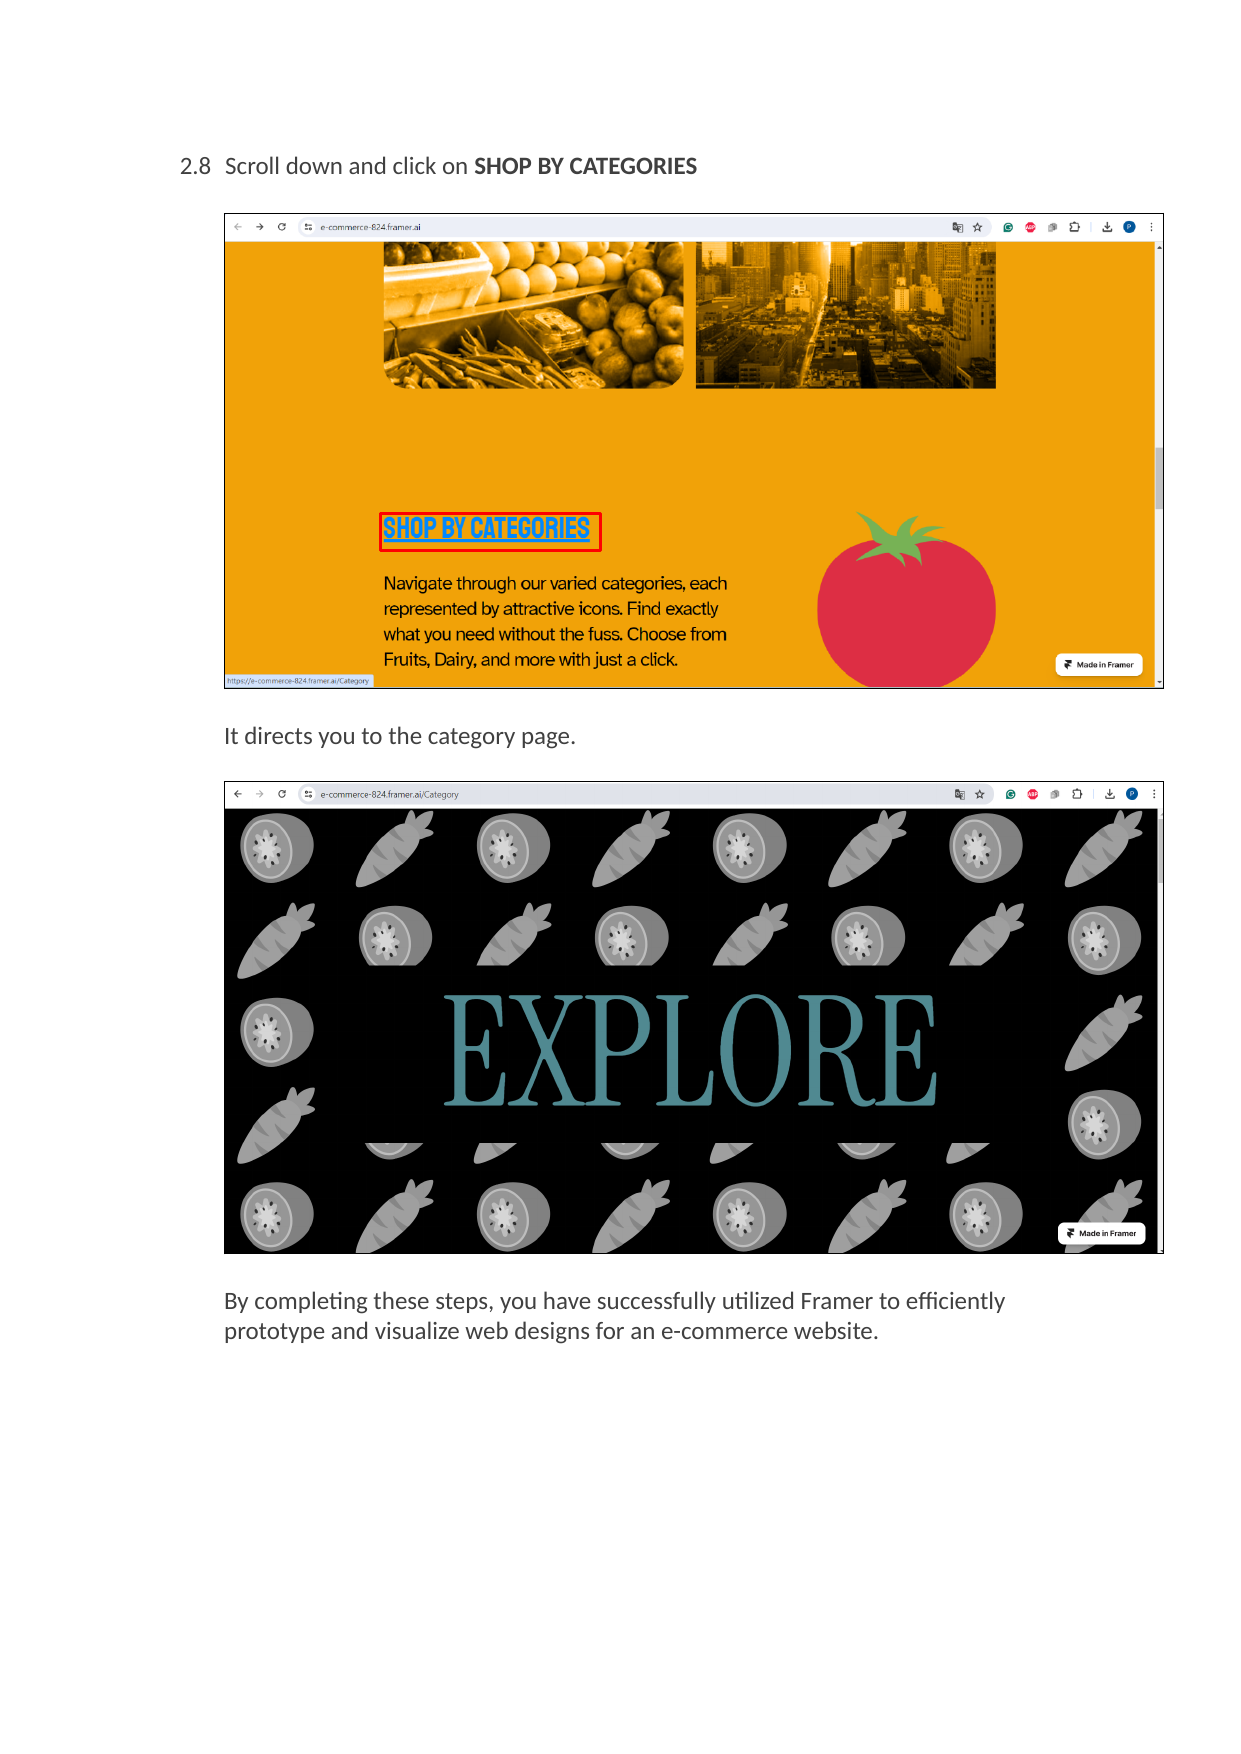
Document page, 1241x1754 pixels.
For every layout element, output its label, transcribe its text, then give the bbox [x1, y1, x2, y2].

list Scroll down and click on SHOP BY CATEGORIES [179, 150, 1090, 181]
text It directs you to the category page. [224, 720, 1090, 750]
picture [225, 782, 1163, 1253]
picture [225, 214, 1163, 688]
text By completing these steps, you have successfully utilized Framer to efficiently prototype and visualize web designs for an e-commerce website. [879, 1285, 1090, 1346]
